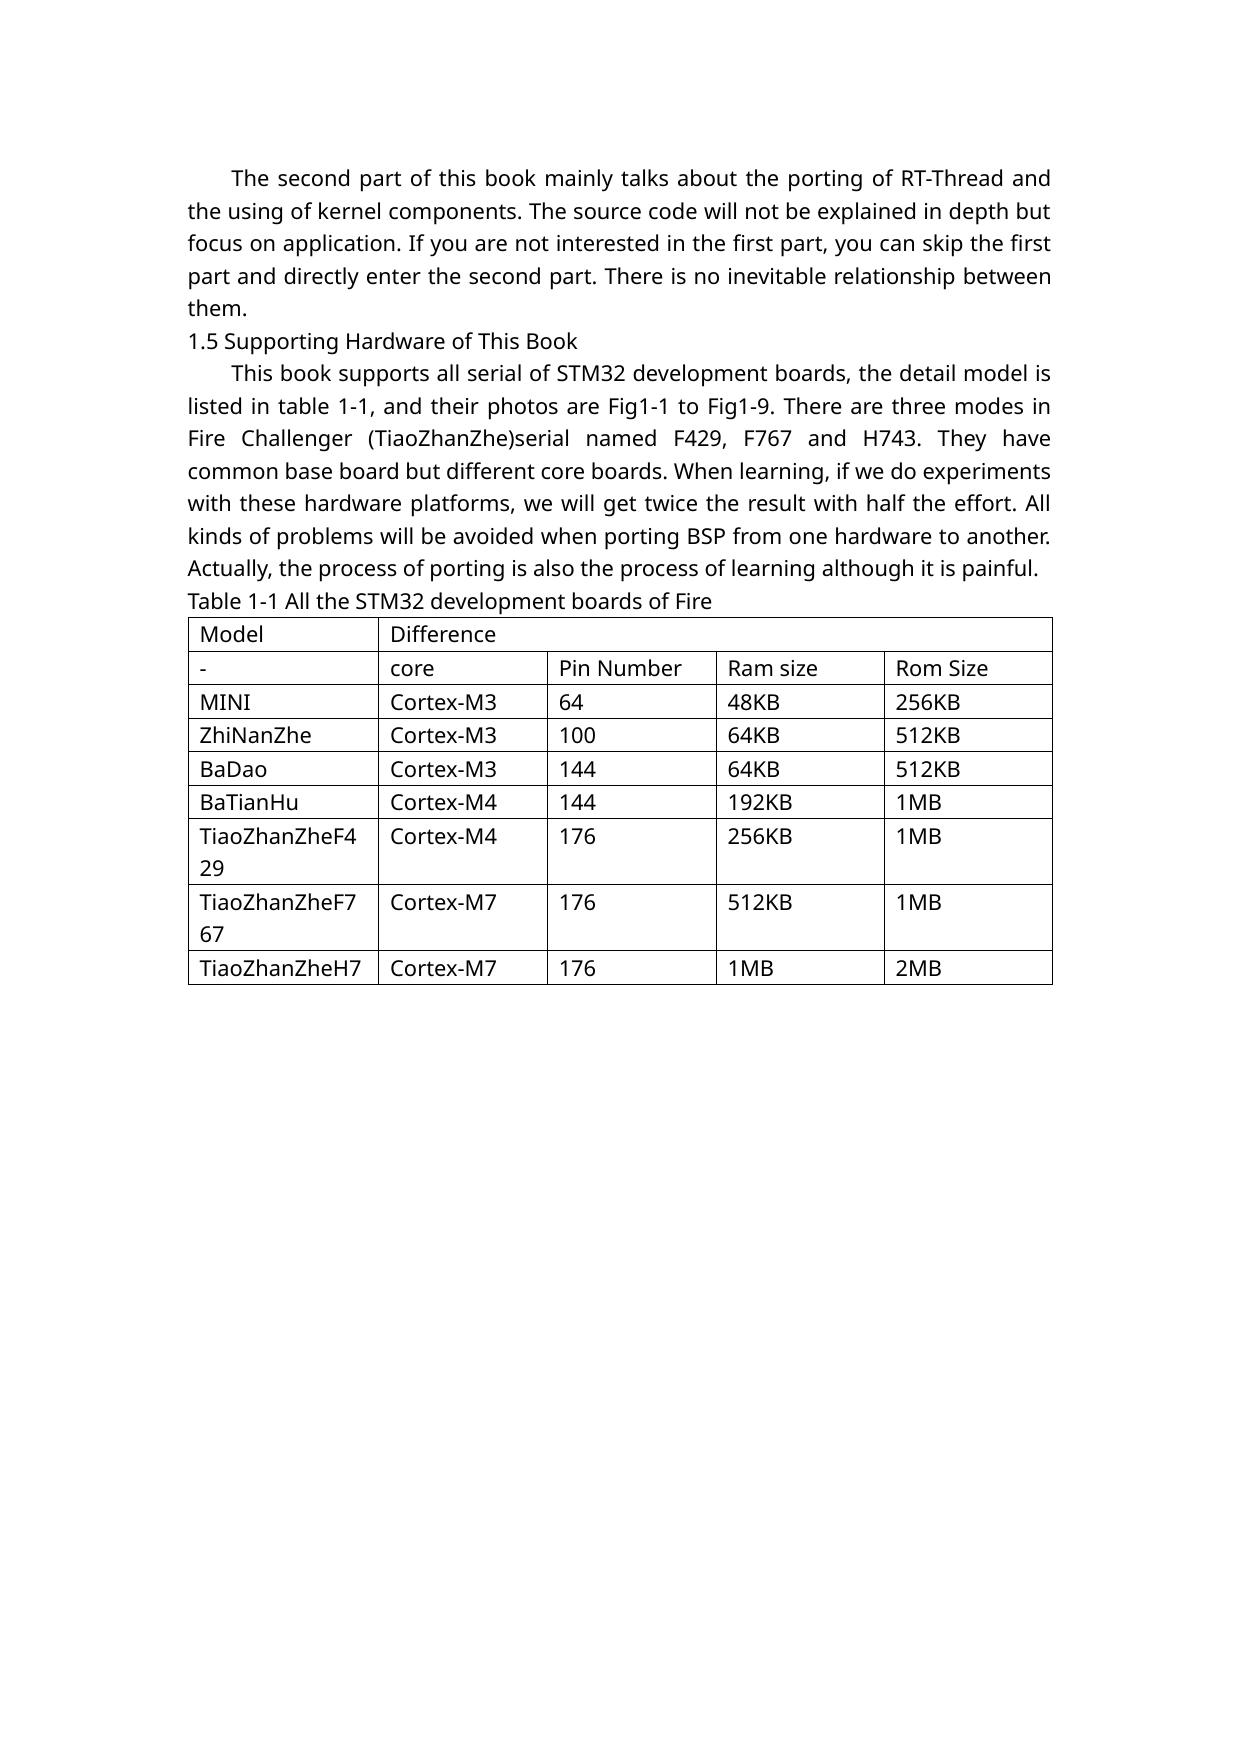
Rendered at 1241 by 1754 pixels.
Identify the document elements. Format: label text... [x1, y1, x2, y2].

table_cell - [189, 652, 378, 684]
table_cell 1MB [717, 951, 884, 984]
table_cell 1MB [885, 885, 1052, 950]
text 1.5 Supporting Hardware of This Book [187, 324, 1053, 357]
table_cell 176 [548, 819, 716, 884]
table_cell 512KB [885, 719, 1052, 751]
table_cell 192KB [717, 786, 884, 818]
table_cell Cortex-M3 [379, 719, 547, 751]
table_cell BaTianHu [189, 786, 378, 818]
table_cell core [379, 652, 547, 684]
table_cell 256KB [885, 685, 1052, 718]
table_cell Cortex-M3 [379, 685, 547, 718]
table_cell TiaoZhanZheH7 [189, 951, 378, 984]
table_cell TiaoZhanZheF429 [189, 819, 378, 884]
table_cell Cortex-M3 [379, 752, 547, 785]
table_cell 64 [548, 685, 716, 718]
table_header Difference [379, 618, 1052, 651]
table_cell BaDao [189, 752, 378, 785]
table_cell 512KB [885, 752, 1052, 785]
table_cell 256KB [717, 819, 884, 884]
table_cell Rom Size [885, 652, 1052, 684]
text This book supports all serial of STM32 development boards, the detail model is listed in table 1-1, and their photos are Fig1-1 to Fig1-9. There are three modes in Fire Challenger (TiaoZhanZhe)serial named F429, F767 and H743. They have common base board but different core boards. When learning, if we do experiments with these hardware platforms, we will get twice the result with half the effort. All kinds of problems will be avoided when porting BSP from one hardware to another. Actually, the process of porting is also the process of learning although it is painful. [187, 357, 1053, 584]
table_cell 144 [548, 786, 716, 818]
table_cell ZhiNanZhe [189, 719, 378, 751]
table_cell 100 [548, 719, 716, 751]
table_cell 2MB [885, 951, 1052, 984]
table_header Model [189, 618, 378, 651]
table_cell 1MB [885, 786, 1052, 818]
table_cell Cortex-M4 [379, 786, 547, 818]
table_cell 64KB [717, 719, 884, 751]
table_cell Cortex-M7 [379, 951, 547, 984]
table_cell 144 [548, 752, 716, 785]
text The second part of this book mainly talks about the porting of RT-Thread and the using of kernel components. The source code will not be explained in depth but focus on application. If you are not interested in the first part, you can skip the first part and directly enter the second part. There is no inevitable relationship between them. [187, 162, 1053, 324]
text Table 1-1 All the STM32 development boards of Fire [187, 584, 1053, 617]
table_cell 48KB [717, 685, 884, 718]
table_cell MINI [189, 685, 378, 718]
table_cell Cortex-M4 [379, 819, 547, 884]
table_cell 176 [548, 951, 716, 984]
table_cell 64KB [717, 752, 884, 785]
table_cell 512KB [717, 885, 884, 950]
table_cell Pin Number [548, 652, 716, 684]
table_cell Cortex-M7 [379, 885, 547, 950]
table_cell TiaoZhanZheF767 [189, 885, 378, 950]
table_cell Ram size [717, 652, 884, 684]
table_cell 1MB [885, 819, 1052, 884]
table_cell 176 [548, 885, 716, 950]
